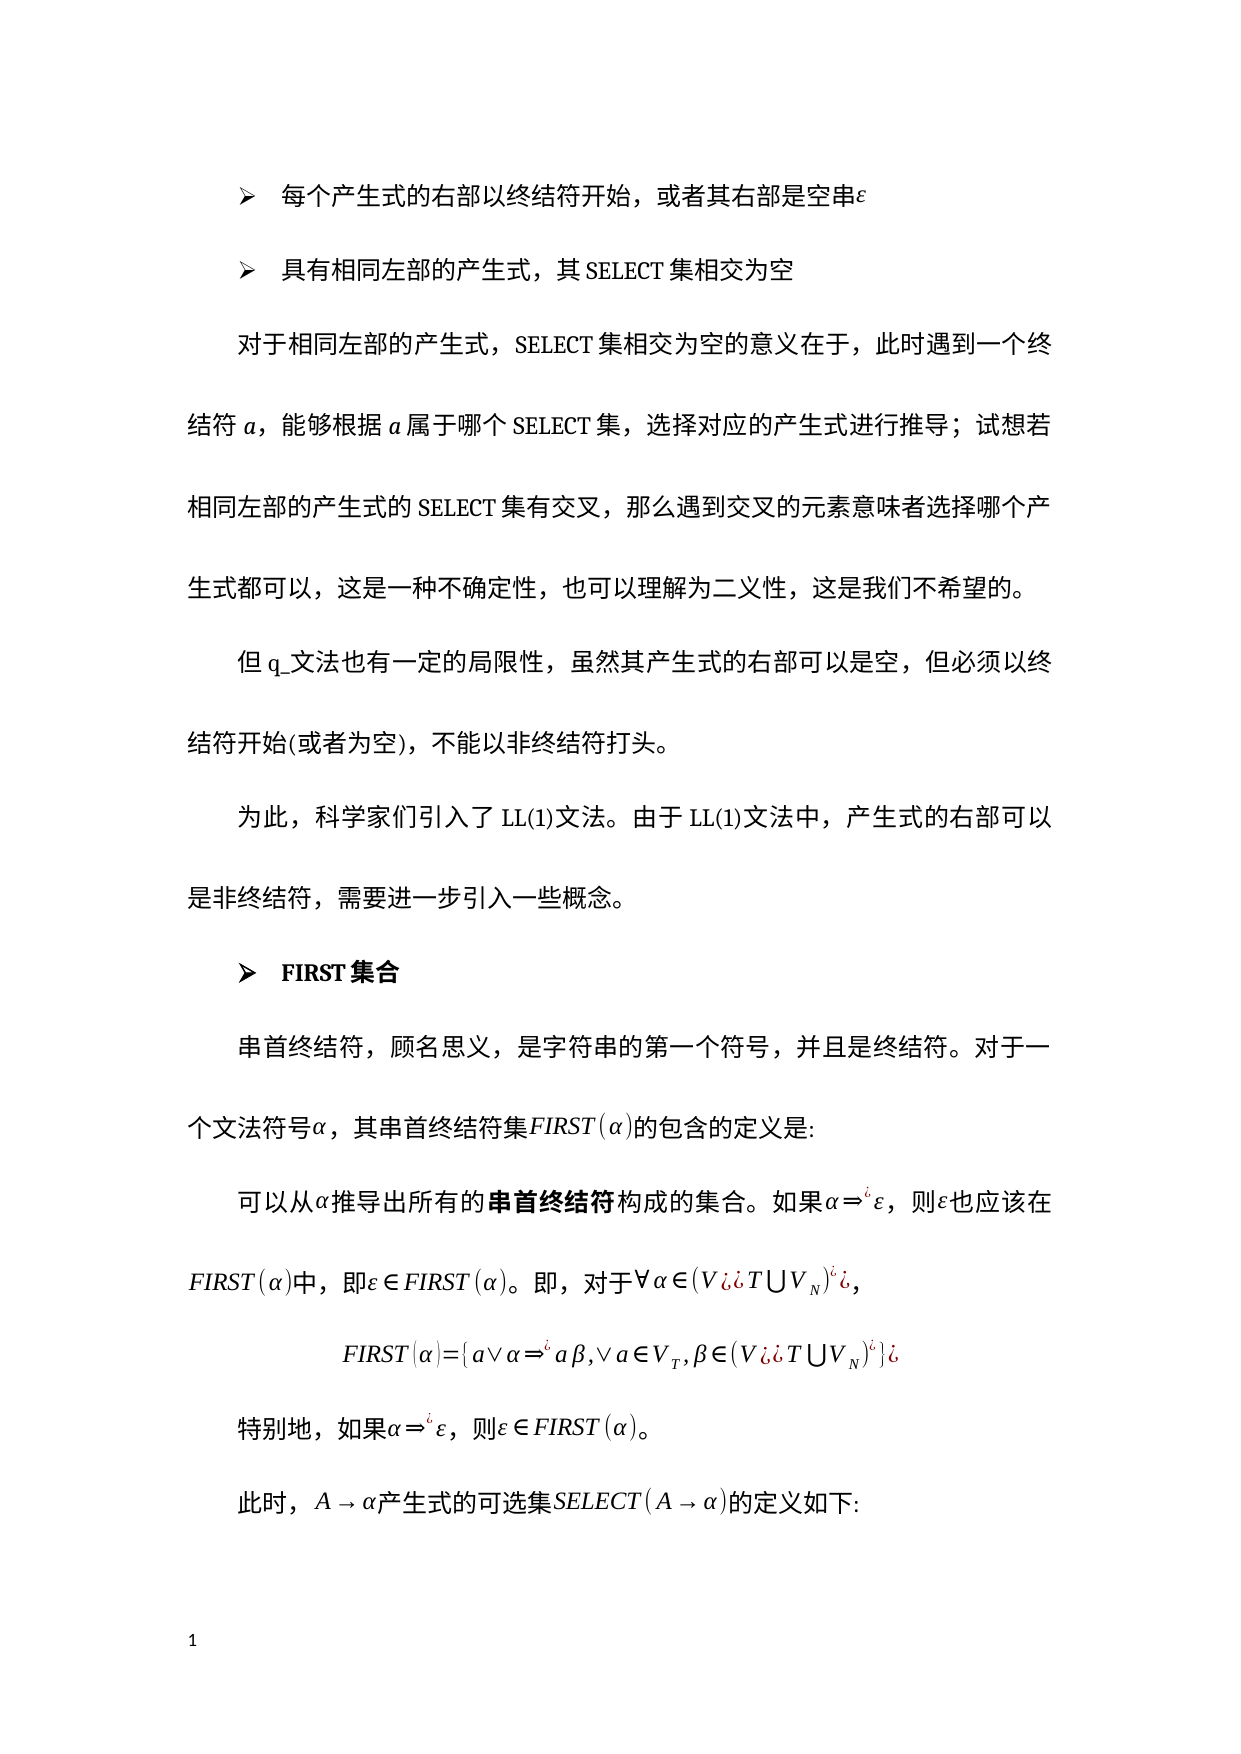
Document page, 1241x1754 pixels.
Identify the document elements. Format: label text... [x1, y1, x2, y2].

list 具有相同左部的产生式，其SELECT集相交为空 [237, 236, 1053, 301]
text 特别地，如果，则。 [187, 1395, 1053, 1460]
list FIRST集合 [237, 938, 1053, 1003]
text 可以从推导出所有的串首终结符构成的集合。如果，则也应该在中，即。即，对于， [187, 1168, 1053, 1314]
text 串首终结符，顾名思义，是字符串的第一个符号，并且是终结符。对于一个文法符号，其串首终结符集的包含的定义是: [187, 1013, 1053, 1159]
text 对于相同左部的产生式，SELECT集相交为空的意义在于，此时遇到一个终结符a，能够根据a属于哪个SELECT集，选择对应的产生式进行推导；试想若相同左部的产生式的SELECT集有交叉，那么遇到交叉的元素意味者选择哪个产生式都可以，这是一种不确定性，也可以理解为二义性，这是我们不希望的。 [187, 310, 1053, 619]
text 为此，科学家们引入了LL(1)文法。由于LL(1)文法中，产生式的右部可以是非终结符，需要进一步引入一些概念。 [187, 783, 1053, 929]
text 但q_文法也有一定的局限性，虽然其产生式的右部可以是空，但必须以终结符开始(或者为空)，不能以非终结符打头。 [187, 628, 1053, 774]
list 每个产生式的右部以终结符开始，或者其右部是空串 [237, 162, 1053, 227]
text 此时，产生式的可选集的定义如下: [187, 1469, 1053, 1534]
